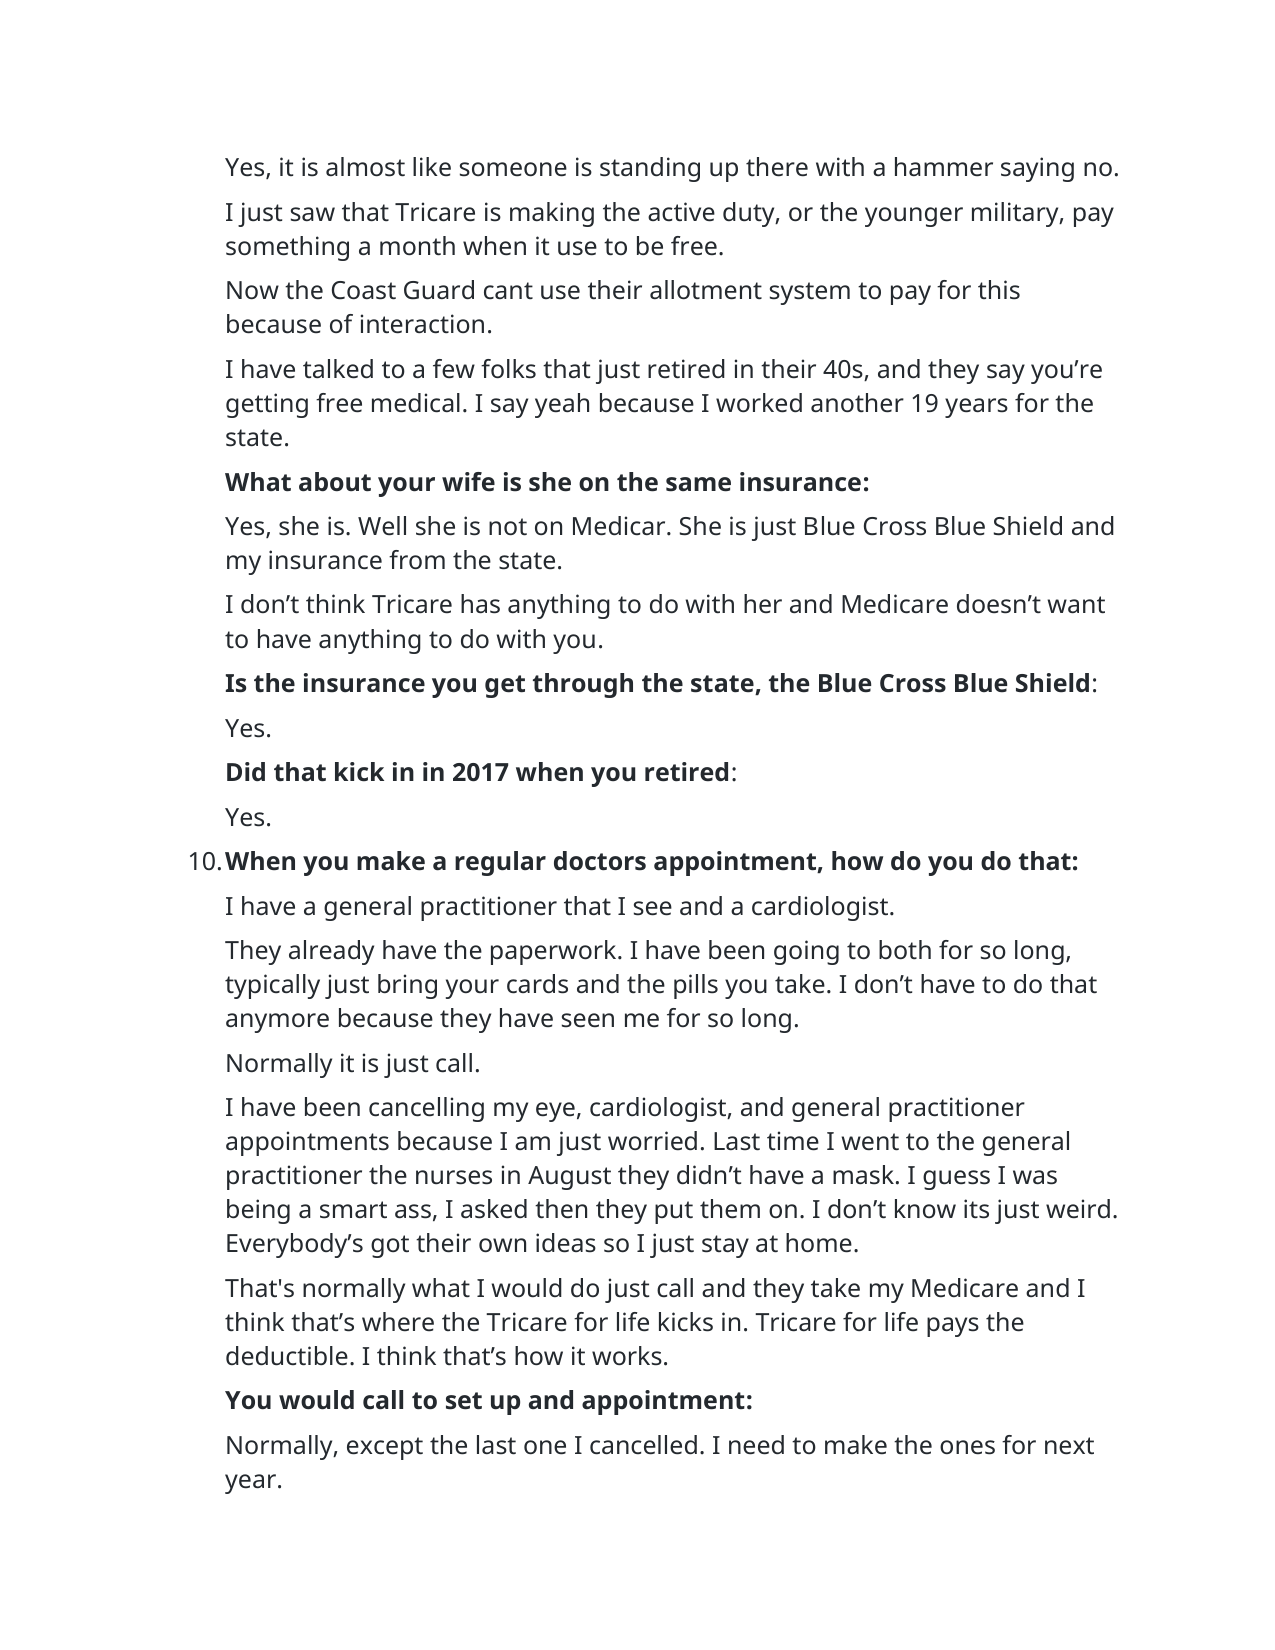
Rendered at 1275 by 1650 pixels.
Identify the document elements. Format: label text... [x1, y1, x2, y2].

text Normally it is just call. [225, 1045, 1125, 1079]
text You would call to set up and appointment: [225, 1383, 1125, 1417]
text Yes. [225, 710, 1125, 744]
text What about your wife is she on the same insurance: [225, 464, 1125, 498]
text Yes, she is. Well she is not on Medicar. She is just Blue Cross Blue Shield and my insurance from the state. [225, 509, 1125, 577]
list When you make a regular doctors appointment, how do you do that: [187, 844, 1125, 878]
text I just saw that Tricare is making the active duty, or the younger military, pay something a month when it use to be free. [225, 194, 1125, 263]
text I have a general practitioner that I see and a cardiologist. [225, 888, 1125, 922]
text I have been cancelling my eye, cardiologist, and general practitioner appointments because I am just worried. Last time I went to the general practitioner the nurses in August they didn’t have a mask. I guess I was being a smart ass, I asked then they put them on. I don’t know its just weird. Everybody’s got their own ideas so I just stay at home. [225, 1090, 1125, 1260]
text I have talked to a few folks that just retired in their 40s, and they say you’re getting free medical. I say yeah because I worked another 19 years for the state. [225, 352, 1125, 454]
text Normally, except the last one I cancelled. I need to make the ones for next year. [225, 1427, 1125, 1496]
text I don’t think Tricare has anything to do with her and Medicare doesn’t want to have anything to do with you. [225, 587, 1125, 655]
text Yes. [225, 799, 1125, 833]
text That's normally what I would do just call and they take my Medicare and I think that’s where the Tricare for life kicks in. Tricare for life pays the deductible. I think that’s how it works. [225, 1270, 1125, 1373]
text They already have the paperwork. I have been going to both for so long, typically just bring your cards and the pills you take. I don’t have to do that anymore because they have seen me for so long. [225, 933, 1125, 1035]
text Did that kick in in 2017 when you retired: [225, 755, 1125, 789]
text Is the insurance you get through the state, the Blue Cross Blue Shield: [225, 666, 1125, 700]
text Now the Coast Guard cant use their allotment system to pay for this because of interaction. [225, 273, 1125, 341]
text Yes, it is almost like someone is standing up there with a hammer saying no. [225, 150, 1125, 184]
